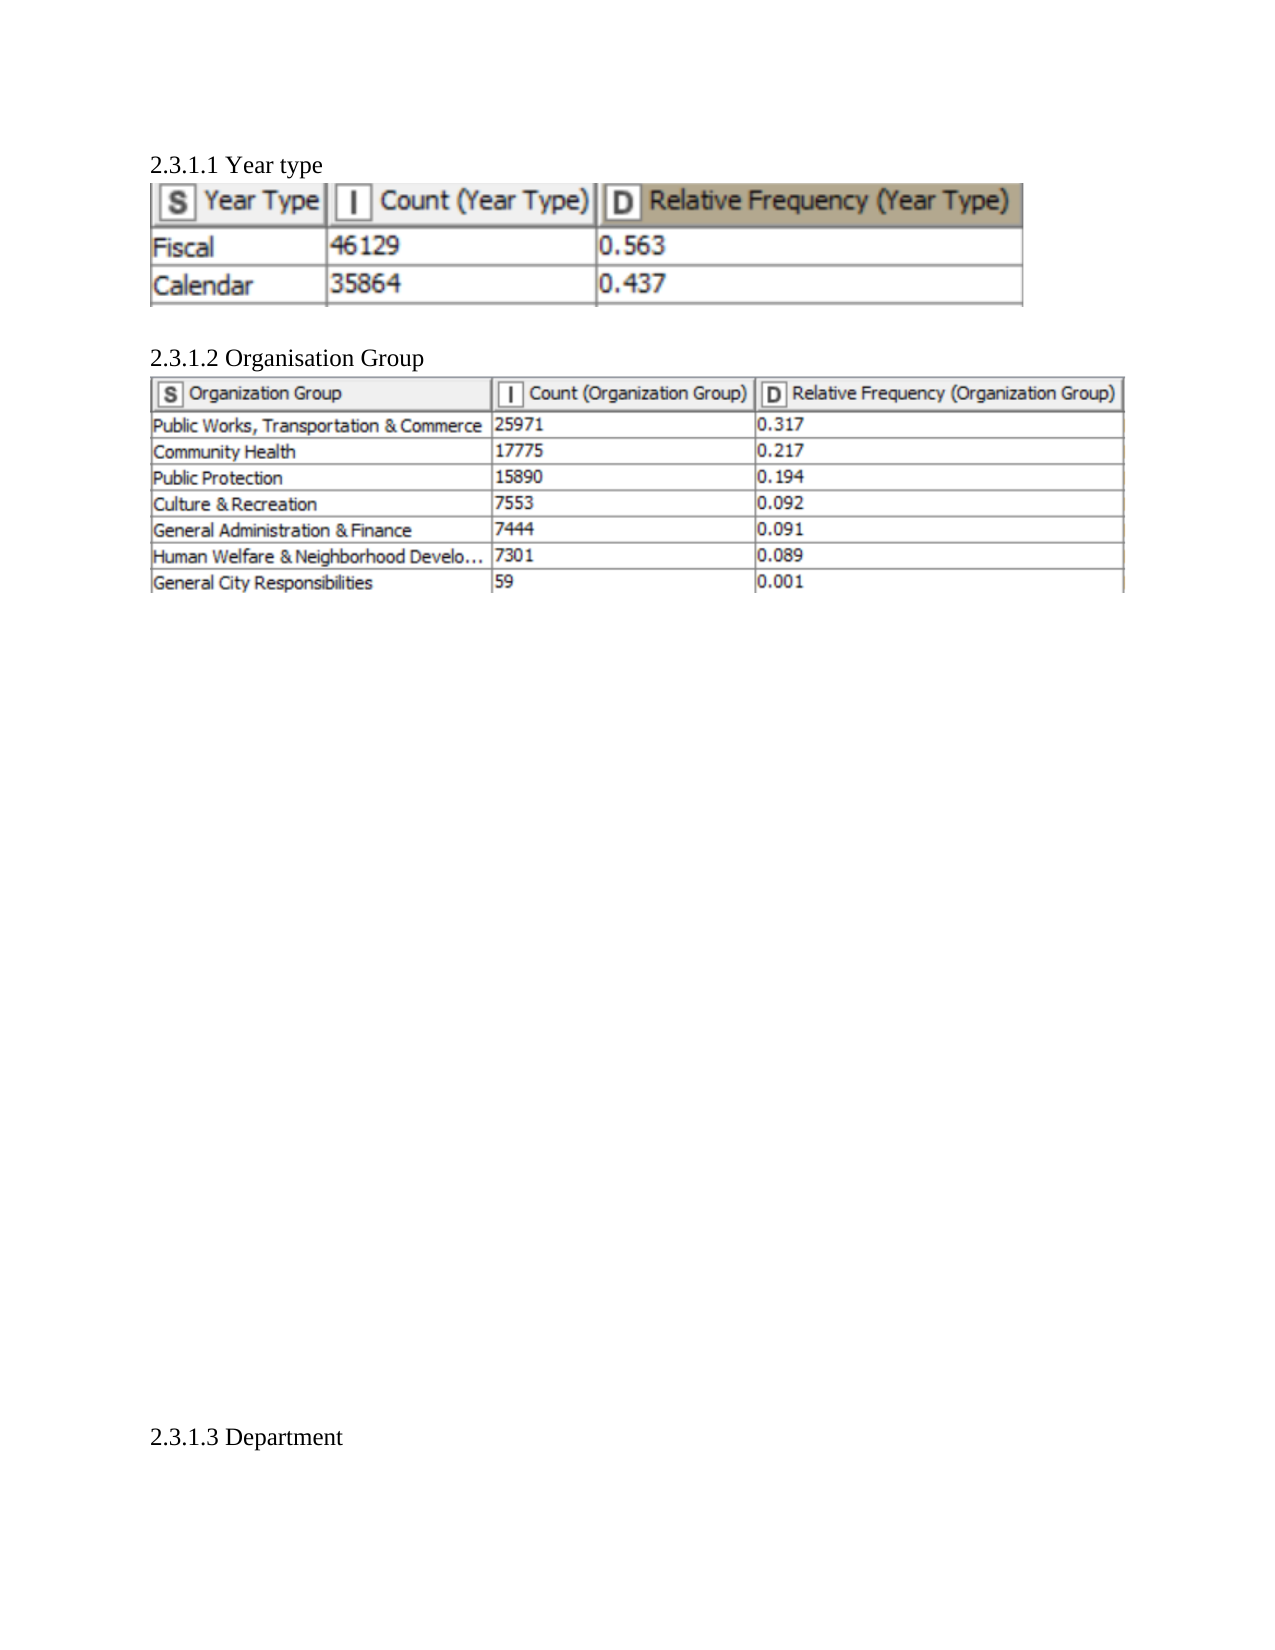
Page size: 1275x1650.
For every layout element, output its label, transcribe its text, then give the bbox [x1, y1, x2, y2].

text 2.3.1.2 Organisation Group [150, 343, 1125, 372]
text 2.3.1.3 Department [150, 1422, 1125, 1451]
picture [150, 183, 1024, 307]
text 2.3.1.1 Year type [150, 150, 1125, 179]
picture [150, 376, 1125, 593]
